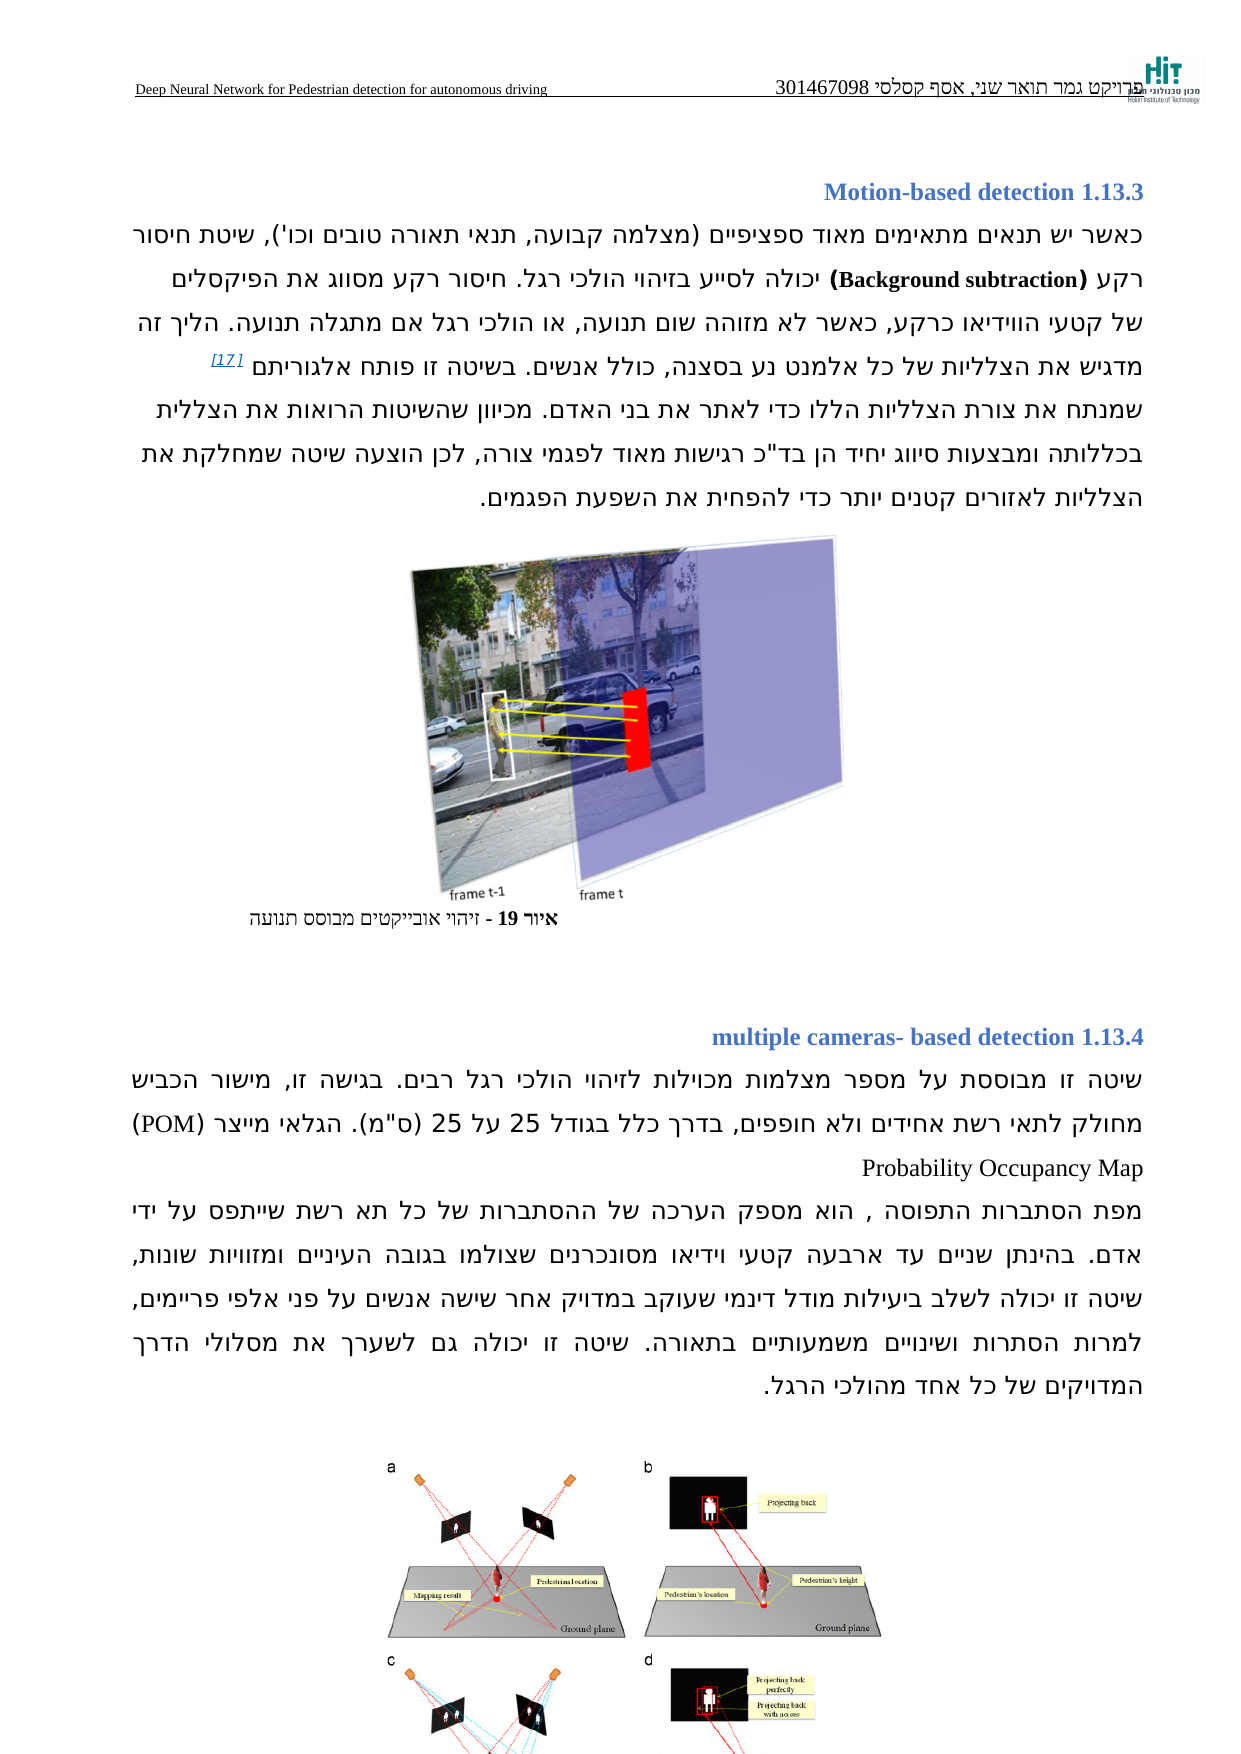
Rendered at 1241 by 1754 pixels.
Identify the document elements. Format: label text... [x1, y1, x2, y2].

text כאשר יש תנאים מתאימים מאוד ספציפיים (מצלמה קבועה, תנאי תאורה טובים וכו'), שיטת חיסור רקע (Background subtraction) יכולה לסייע בזיהוי הולכי רגל. חיסור רקע מסווג את הפיקסלים של קטעי הווידיאו כרקע, כאשר לא מזוהה שום תנועה, או הולכי רגל אם מתגלה תנועה. הליך זה מדגיש את הצלליות של כל אלמנט נע בסצנה, כולל אנשים. בשיטה זו פותח אלגוריתם [17] שמנתח את צורת הצלליות הללו כדי לאתר את בני האדם. מכיוון שהשיטות הרואות את הצללית בכללותה ומבצעות סיווג יחיד הן בד"כ רגישות מאוד לפגמי צורה, לכן הוצעה שיטה שמחלקת את הצלליות לאזורים קטנים יותר כדי להפחית את השפעת הפגמים. [131, 221, 1144, 512]
subtitle 1.13.3 Motion-based detection [131, 177, 1144, 206]
picture [1123, 53, 1205, 107]
picture [387, 1461, 882, 1754]
subtitle 1.13.4 multiple cameras- based detection [131, 1022, 1144, 1051]
text שיטה זו מבוססת על מספר מצלמות מכוילות לזיהוי הולכי רגל רבים. בגישה זו, מישור הכביש מחולק לתאי רשת אחידים ולא חופפים, בדרך כלל בגודל 25 על 25 (ס"מ). הגלאי מייצר (POM) Probability Occupancy Map [131, 1065, 1144, 1182]
text מפת הסתברות התפוסה , הוא מספק הערכה של ההסתברות של כל תא רשת שייתפס על ידי אדם. בהינתן שניים עד ארבעה קטעי וידיאו מסונכרנים שצולמו בגובה העיניים ומזוויות שונות, שיטה זו יכולה לשלב ביעילות מודל דינמי שעוקב במדויק אחר שישה אנשים על פני אלפי פריימים, למרות הסתרות ושינויים משמעותיים בתאורה. שיטה זו יכולה גם לשערך את מסלולי הדרך המדויקים של כל אחד מהולכי הרגל. [131, 1197, 1144, 1401]
picture [407, 531, 844, 911]
